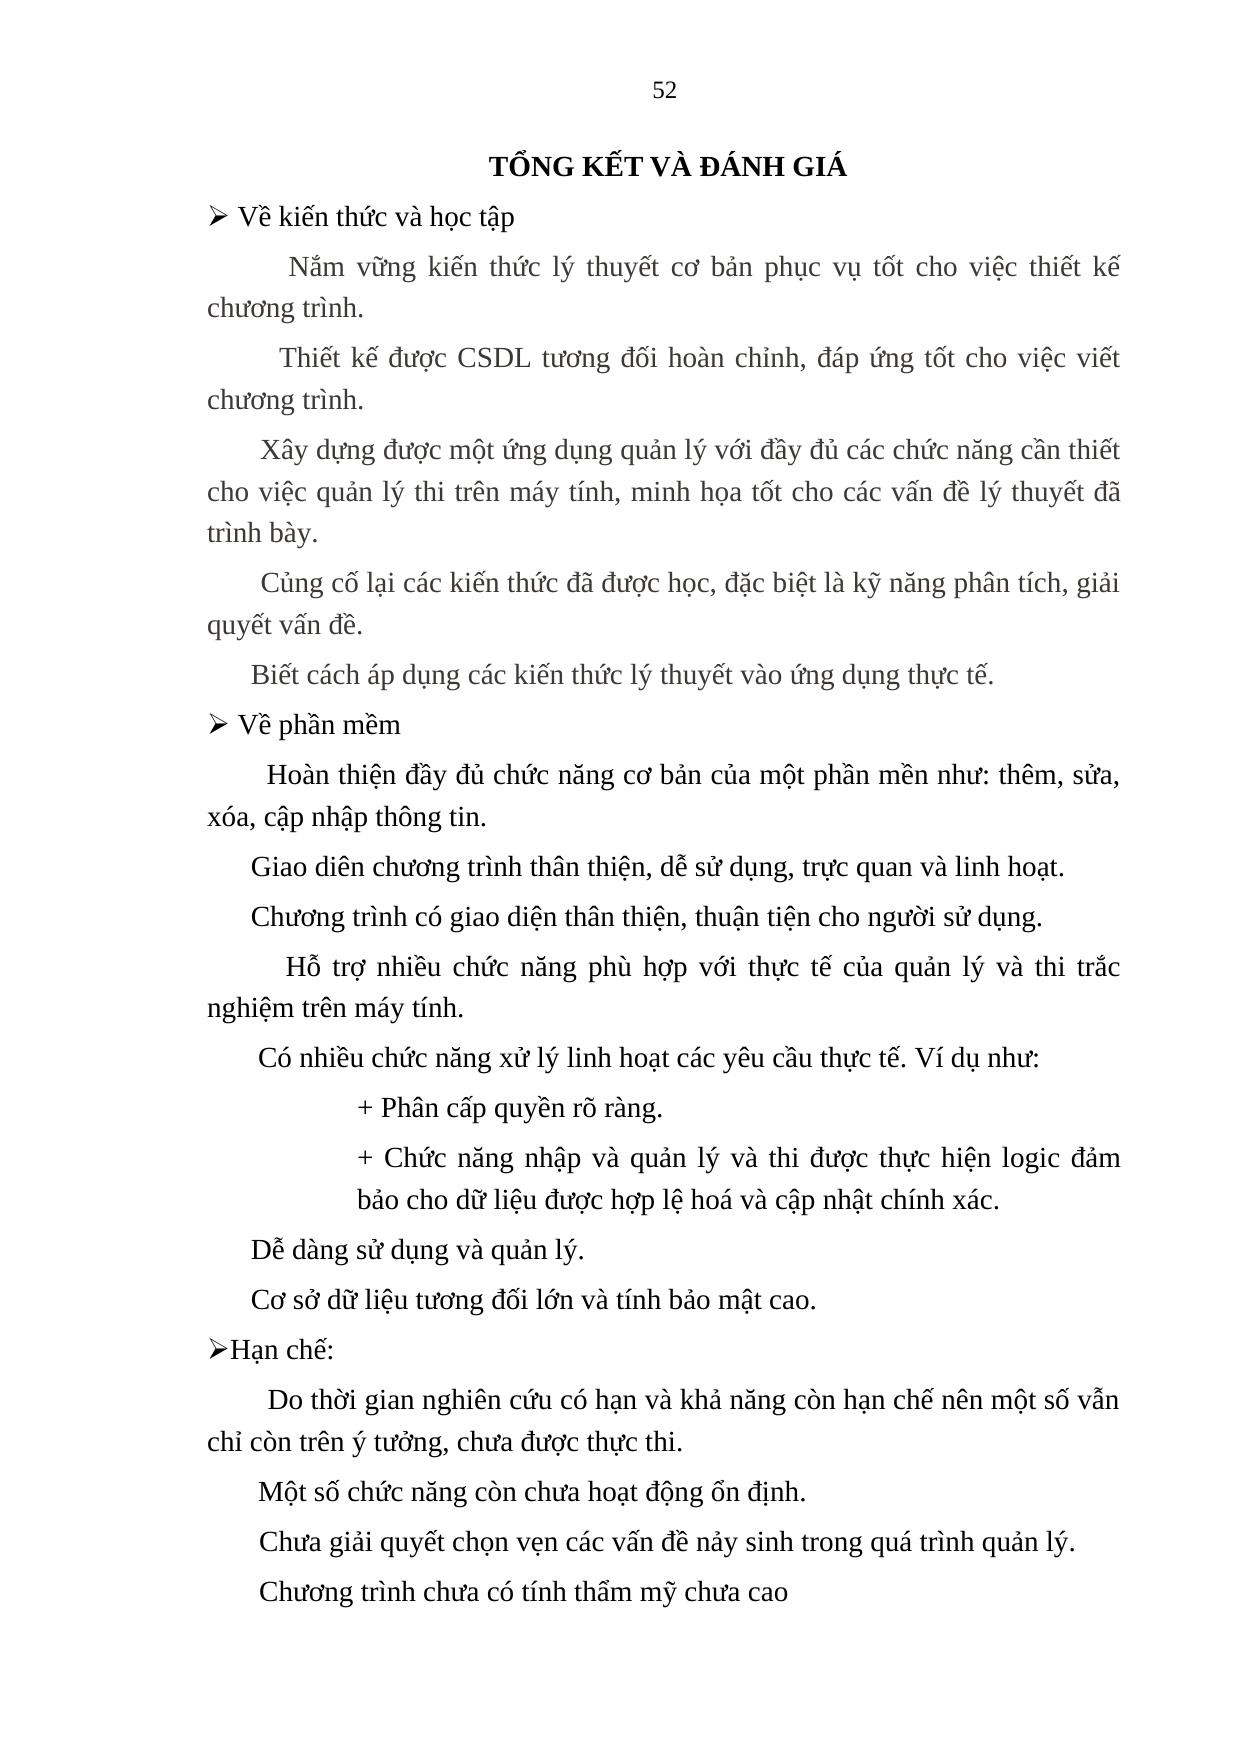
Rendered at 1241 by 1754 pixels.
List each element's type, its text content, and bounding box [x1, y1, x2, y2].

text Chương trình chưa có tính thẩm mỹ chưa cao [244, 1566, 1122, 1607]
text Biết cách áp dụng các kiến thức lý thuyết vào ứng dụng thực tế. [207, 649, 1122, 691]
text Dễ dàng sử dụng và quản lý. [207, 1224, 1122, 1266]
text Xây dựng được một ứng dụng quản lý với đầy đủ các chức năng cần thiết cho việc quản lý thi trên máy tính, minh họa tốt cho các vấn đề lý thuyết đã trình bày. [207, 424, 1122, 474]
text Xây dựng được một ứng dụng quản lý với đầy đủ các chức năng cần thiết cho việc quản lý thi trên máy tính, minh họa tốt cho các vấn đề lý thuyết đã trình bày. [207, 507, 1122, 549]
text Thiết kế được CSDL tương đối hoàn chỉnh, đáp ứng tốt cho việc viết chương trình. [207, 332, 1122, 416]
text Hạn chế: [207, 1324, 1122, 1366]
text + Chức năng nhập và quản lý và thi được thực hiện logic đảm bảo cho dữ liệu được hợp lệ hoá và cập nhật chính xác. [357, 1132, 1122, 1216]
text Giao diên chương trình thân thiện, dễ sử dụng, trực quan và linh hoạt. [207, 841, 1122, 882]
text Hoàn thiện đầy đủ chức năng cơ bản của một phần mền như: thêm, sửa, xóa, cập nhập thông tin. [207, 749, 1122, 832]
text Về kiến thức và học tập [207, 191, 1122, 232]
text Do thời gian nghiên cứu có hạn và khả năng còn hạn chế nên một số vẫn chỉ còn trên ý tưởng, chưa được thực thi. [207, 1374, 1122, 1457]
text + Phân cấp quyền rõ ràng. [357, 1082, 1122, 1124]
text Chương trình có giao diện thân thiện, thuận tiện cho người sử dụng. [207, 891, 1122, 932]
text Hỗ trợ nhiều chức năng phù hợp với thực tế của quản lý và thi trắc nghiệm trên máy tính. [207, 941, 1122, 1024]
text Cơ sở dữ liệu tương đối lớn và tính bảo mật cao. [207, 1274, 1122, 1316]
text Chưa giải quyết chọn vẹn các vấn đề nảy sinh trong quá trình quản lý. [244, 1516, 1122, 1557]
text Củng cố lại các kiến thức đã được học, đặc biệt là kỹ năng phân tích, giải quyết vấn đề. [207, 557, 1122, 641]
text Về phần mềm [207, 699, 1122, 741]
subtitle TỔNG KẾT VÀ ĐÁNH GIÁ [207, 141, 1122, 182]
text Nắm vững kiến thức lý thuyết cơ bản phục vụ tốt cho việc thiết kế chương trình. [207, 241, 1122, 324]
text Có nhiều chức năng xử lý linh hoạt các yêu cầu thực tế. Ví dụ như: [207, 1032, 1122, 1074]
text Một số chức năng còn chưa hoạt động ổn định. [207, 1466, 1122, 1507]
